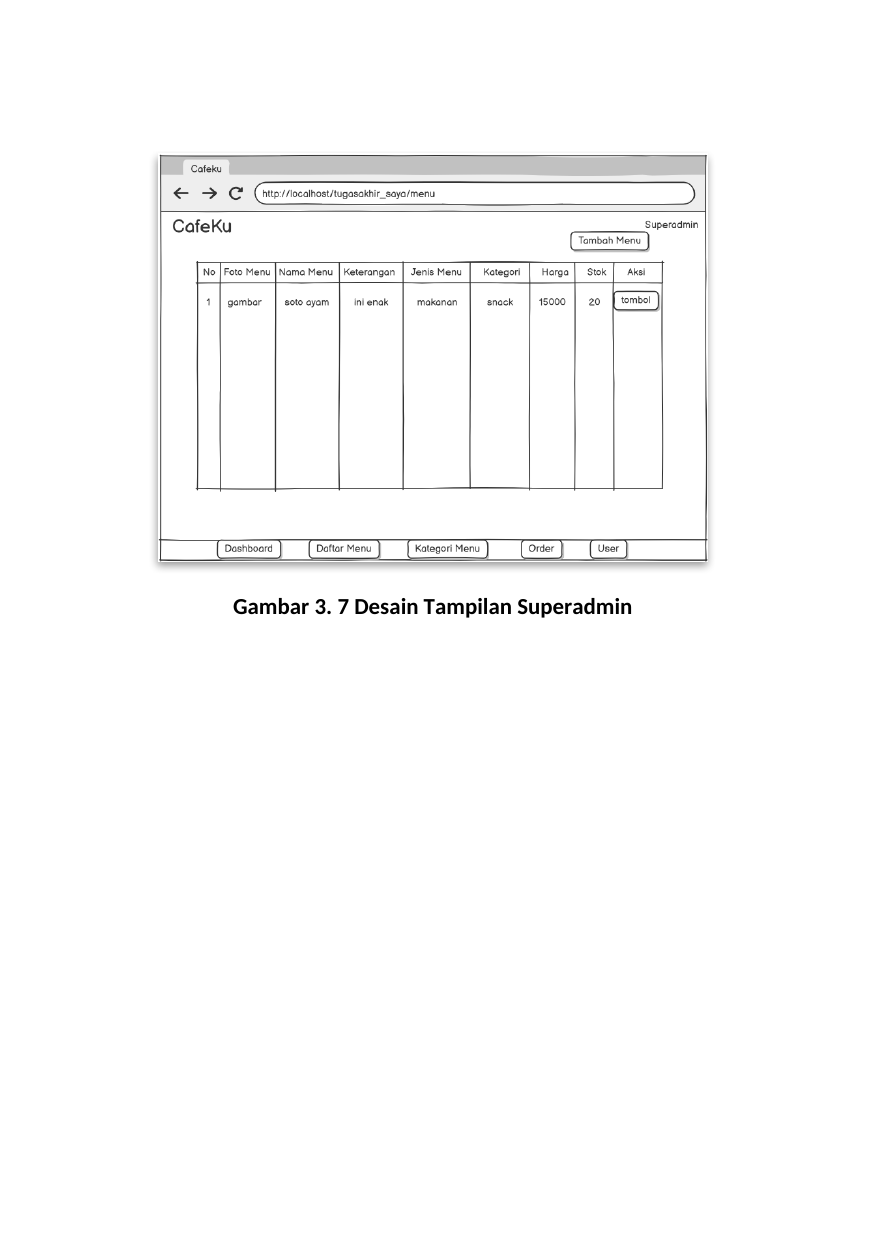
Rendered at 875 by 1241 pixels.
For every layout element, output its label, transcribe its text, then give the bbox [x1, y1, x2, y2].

picture [158, 153, 708, 562]
text Gambar 3. 7 Desain Tampilan Superadmin [150, 592, 724, 620]
